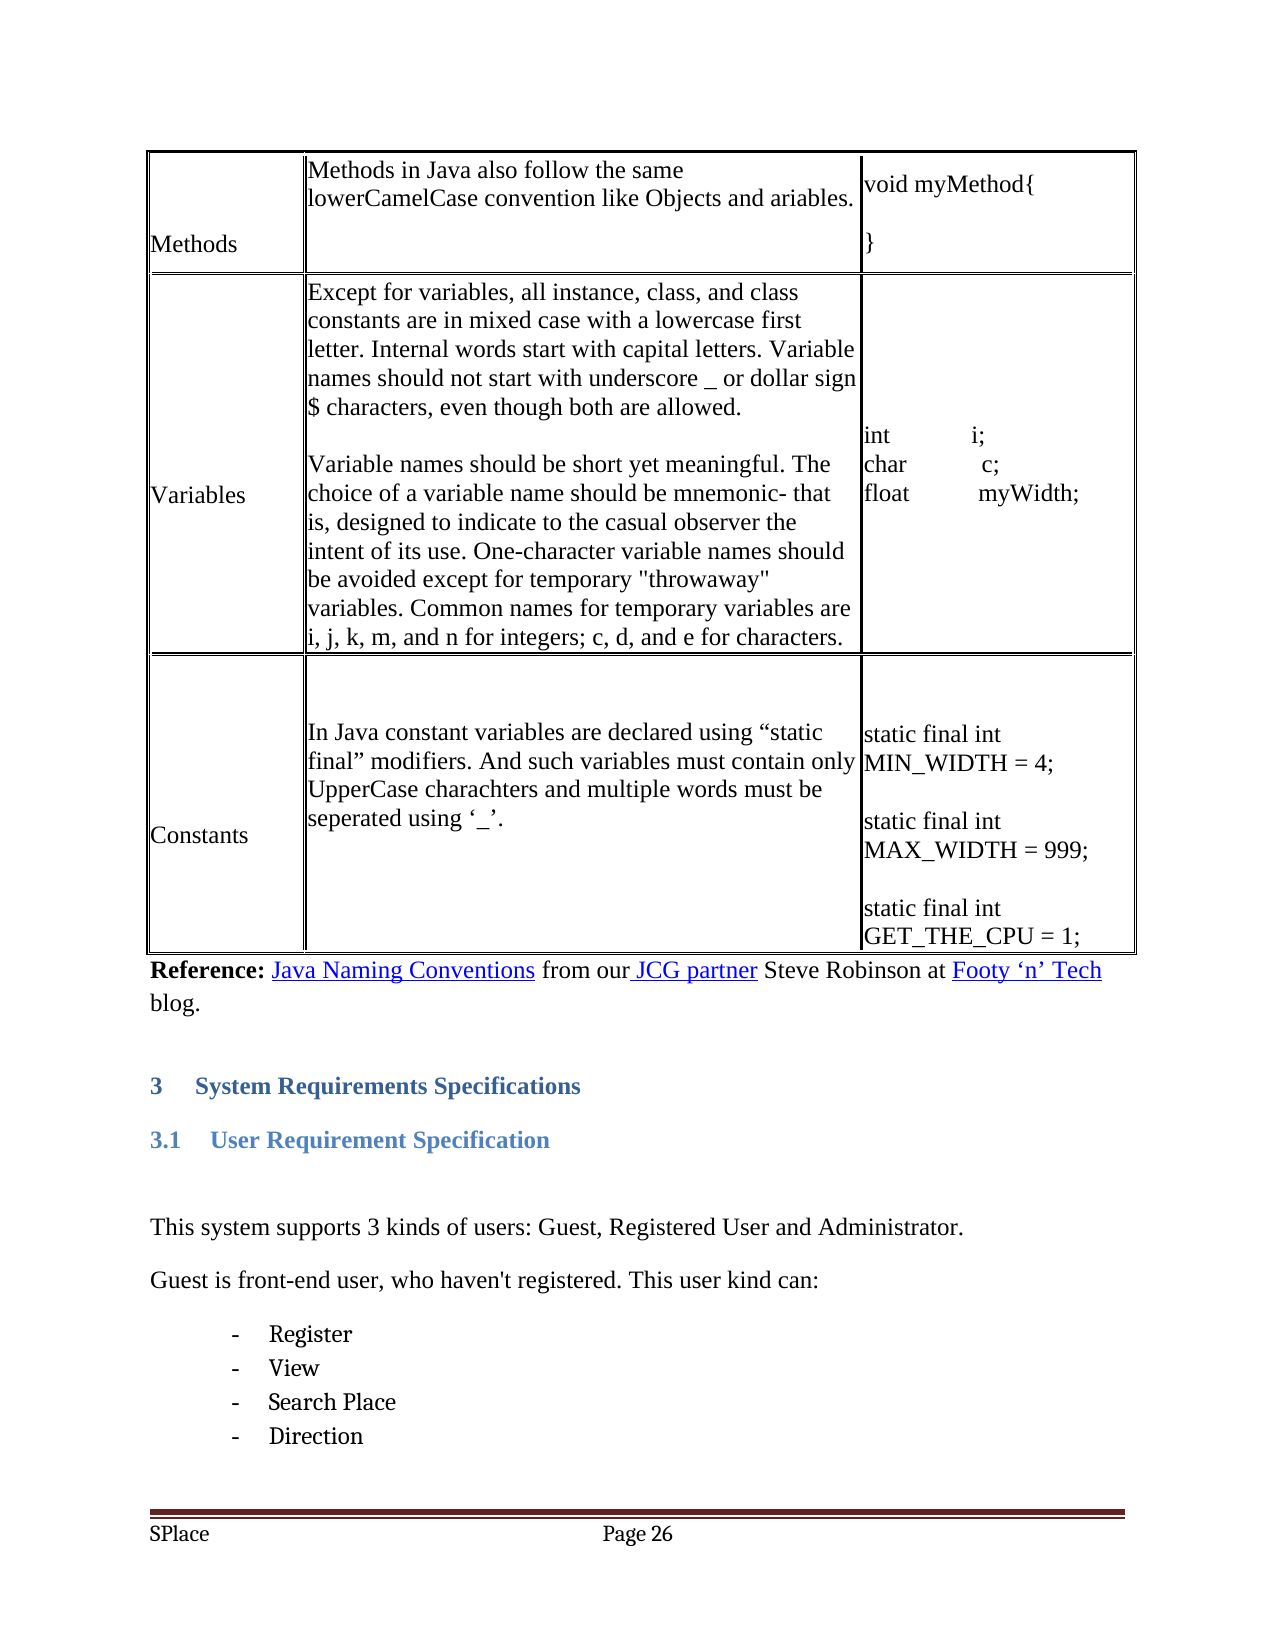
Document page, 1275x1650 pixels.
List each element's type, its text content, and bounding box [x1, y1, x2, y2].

subtitle System Requirements Specifications [150, 1071, 1125, 1100]
text Reference: Java Naming Conventions from our JCG partner Steve Robinson at Footy ‘n’ Tech blog. [150, 955, 1125, 1017]
table_cell int i; char c; float myWidth; [861, 272, 1135, 652]
text This system supports 3 kinds of users: Guest, Registered User and Administrator. [150, 1212, 1125, 1240]
table_cell Except for variables, all instance, class, and class constants are in mixed case with a lowercase first letter. Internal words start with capital letters. Variable names should not start with underscore _ or dollar sign $ characters, even though both are allowed. Variable names should be short yet meaningful. The choice of a variable name should be mnemonic- that is, designed to indicate to the casual observer the intent of its use. One-character variable names should be avoided except for temporary "throwaway" variables. Common names for temporary variables are i, j, k, m, and n for integers; c, d, and e for characters. [307, 275, 860, 652]
table_cell Constants [150, 652, 305, 952]
table_cell static final int MIN_WIDTH = 4; static final int MAX_WIDTH = 999; static final int GET_THE_CPU = 1; [861, 652, 1134, 952]
table_cell void myMethod{ } [861, 153, 1134, 272]
list View [231, 1353, 1125, 1383]
list Direction [231, 1421, 1125, 1451]
table_cell Methods in Java also follow the same lowerCamelCase convention like Objects and ariables. [305, 153, 861, 272]
list Search Place [231, 1387, 1125, 1417]
table_cell Methods [150, 152, 305, 272]
subtitle User Requirement Specification [150, 1125, 1125, 1153]
text Guest is front-end user, who haven't registered. This user kind can: [150, 1266, 1125, 1294]
table_cell Variables [148, 272, 305, 652]
list Register [231, 1319, 1125, 1349]
table_cell In Java constant variables are declared using “static final” modifiers. And such variables must contain only UpperCase charachters and multiple words must be seperated using ‘_’. [305, 656, 861, 952]
